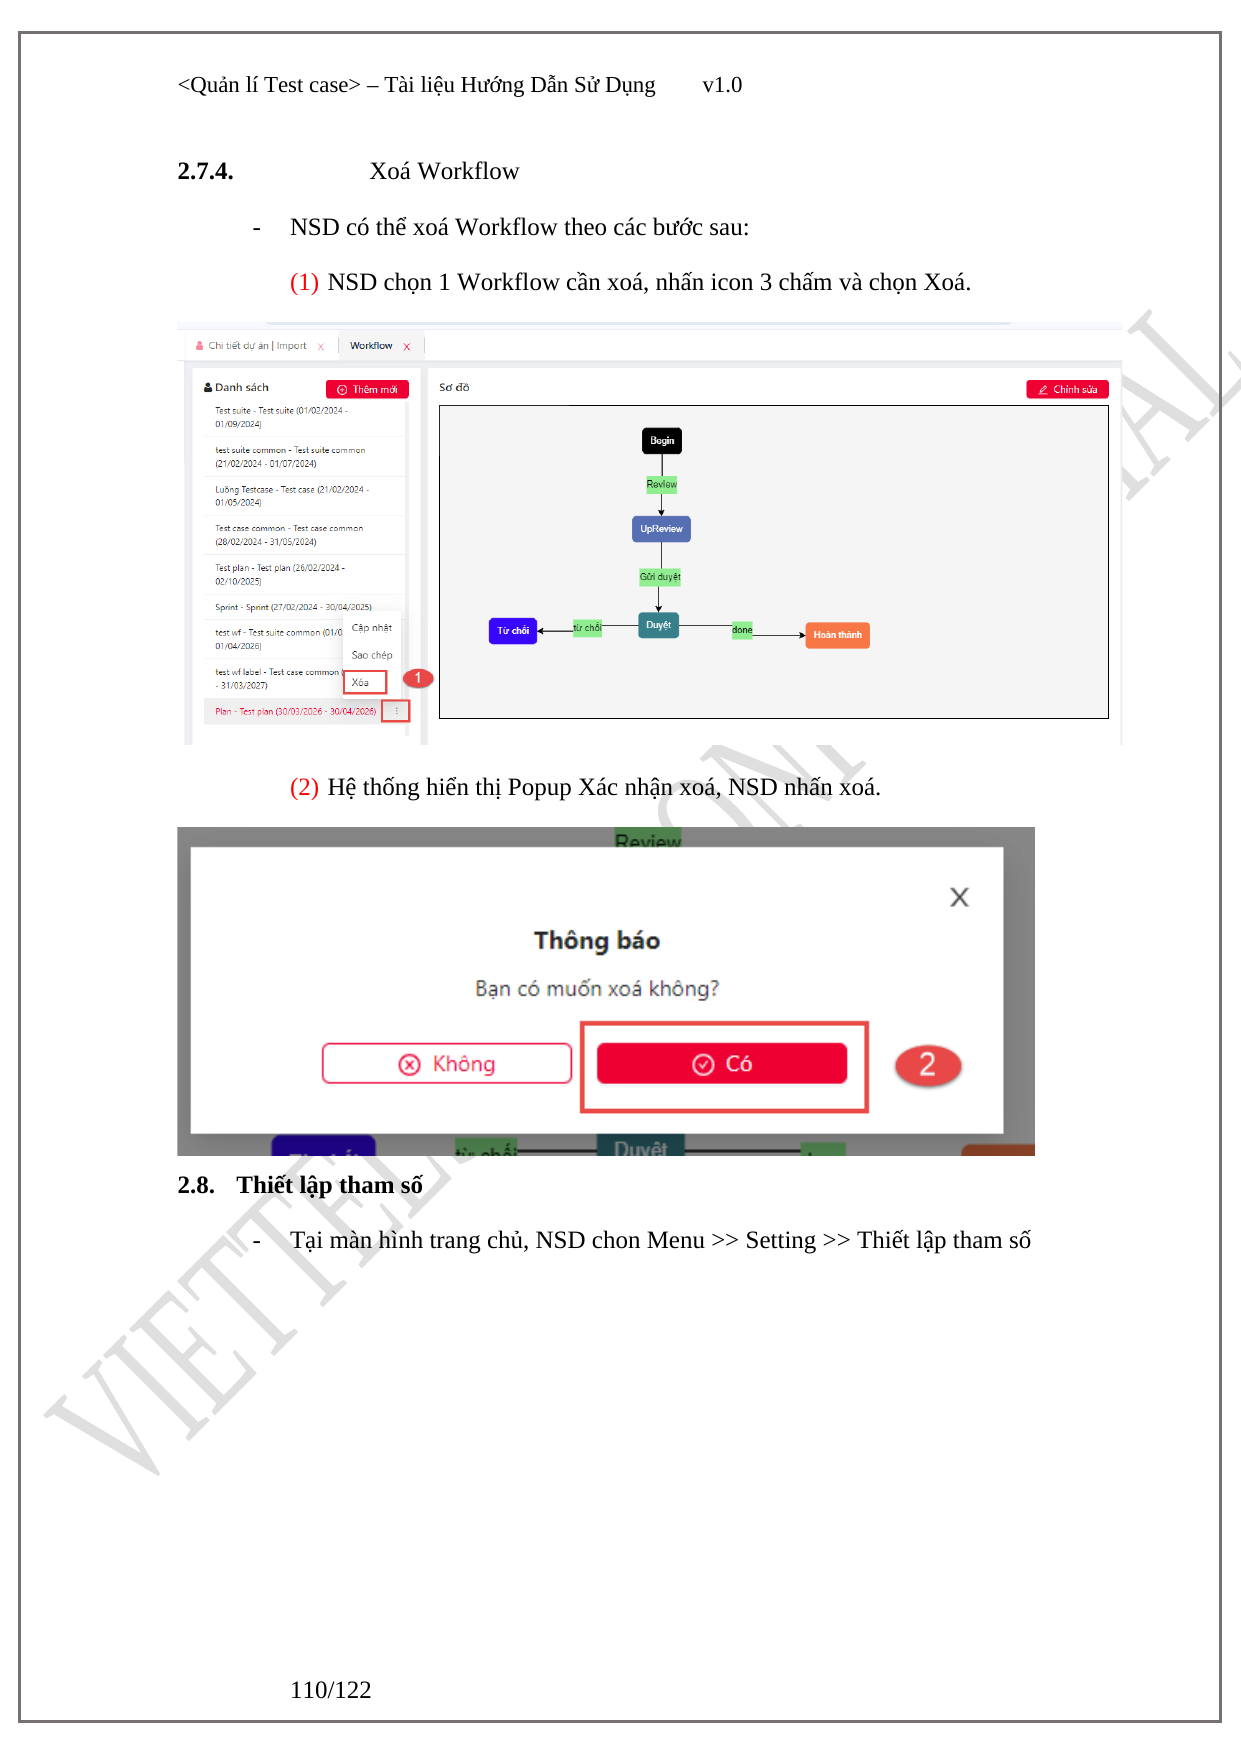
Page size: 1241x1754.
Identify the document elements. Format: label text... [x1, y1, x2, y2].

list NSD có thể xoá Workflow theo các bước sau: [252, 212, 1121, 240]
list Hệ thống hiển thị Popup Xác nhận xoá, NSD nhấn xoá. [290, 772, 1121, 801]
list NSD chọn 1 Workflow cần xoá, nhấn icon 3 chấm và chọn Xoá. [290, 267, 1121, 296]
picture [177, 322, 1123, 745]
list Xoá Workflow [177, 156, 1121, 185]
list Tại màn hình trang chủ, NSD chon Menu >> Setting >> Thiết lập tham số [252, 1226, 1121, 1254]
picture [177, 827, 1035, 1156]
subtitle Thiết lập tham số [177, 1170, 1122, 1199]
